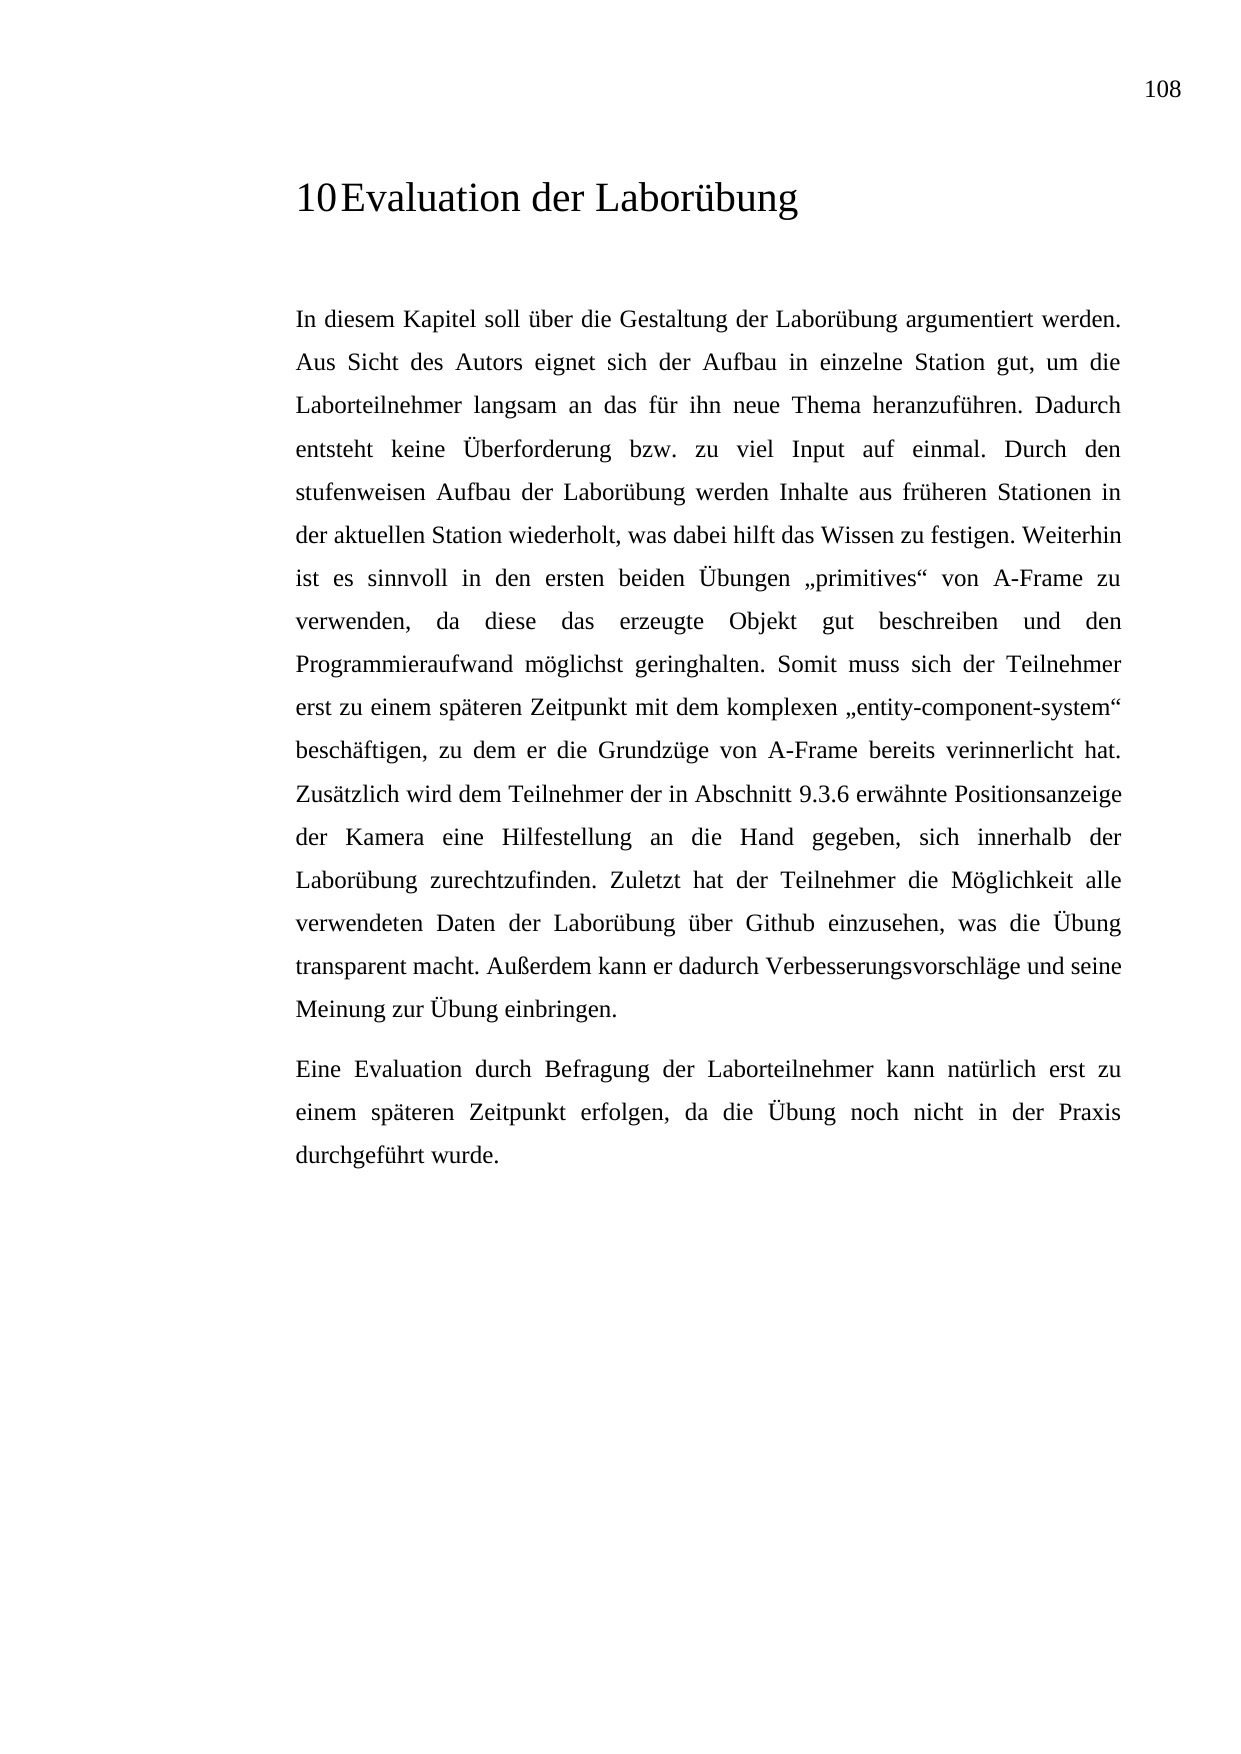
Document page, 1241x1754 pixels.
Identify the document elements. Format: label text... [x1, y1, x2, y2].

text Eine Evaluation durch Befragung der Laborteilnehmer kann natürlich erst zu einem späteren Zeitpunkt erfolgen, da die Übung noch nicht in der Praxis durchgeführt wurde. [295, 1054, 1122, 1169]
text In diesem Kapitel soll über die Gestaltung der Laborübung argumentiert werden. Aus Sicht des Autors eignet sich der Aufbau in einzelne Station gut, um die Laborteilnehmer langsam an das für ihn neue Thema heranzuführen. Dadurch entsteht keine Überforderung bzw. zu viel Input auf einmal. Durch den stufenweisen Aufbau der Laborübung werden Inhalte aus früheren Stationen in der aktuellen Station wiederholt, was dabei hilft das Wissen zu festigen. Weiterhin ist es sinnvoll in den ersten beiden Übungen „primitives“ von A-Frame zu verwenden, da diese das erzeugte Objekt gut beschreiben und den Programmieraufwand möglichst geringhalten. Somit muss sich der Teilnehmer erst zu einem späteren Zeitpunkt mit dem komplexen „entity-component-system“ beschäftigen, zu dem er die Grundzüge von A-Frame bereits verinnerlicht hat. Zusätzlich wird dem Teilnehmer der in Abschnitt 9.3.6 erwähnte Positionsanzeige der Kamera eine Hilfestellung an die Hand gegeben, sich innerhalb der Laborübung zurechtzufinden. Zuletzt hat der Teilnehmer die Möglichkeit alle verwendeten Daten der Laborübung über Github einzusehen, was die Übung transparent macht. Außerdem kann er dadurch Verbesserungsvorschläge und seine Meinung zur Übung einbringen. [295, 304, 1122, 1023]
subtitle Evaluation der Laborübung [295, 173, 1122, 221]
